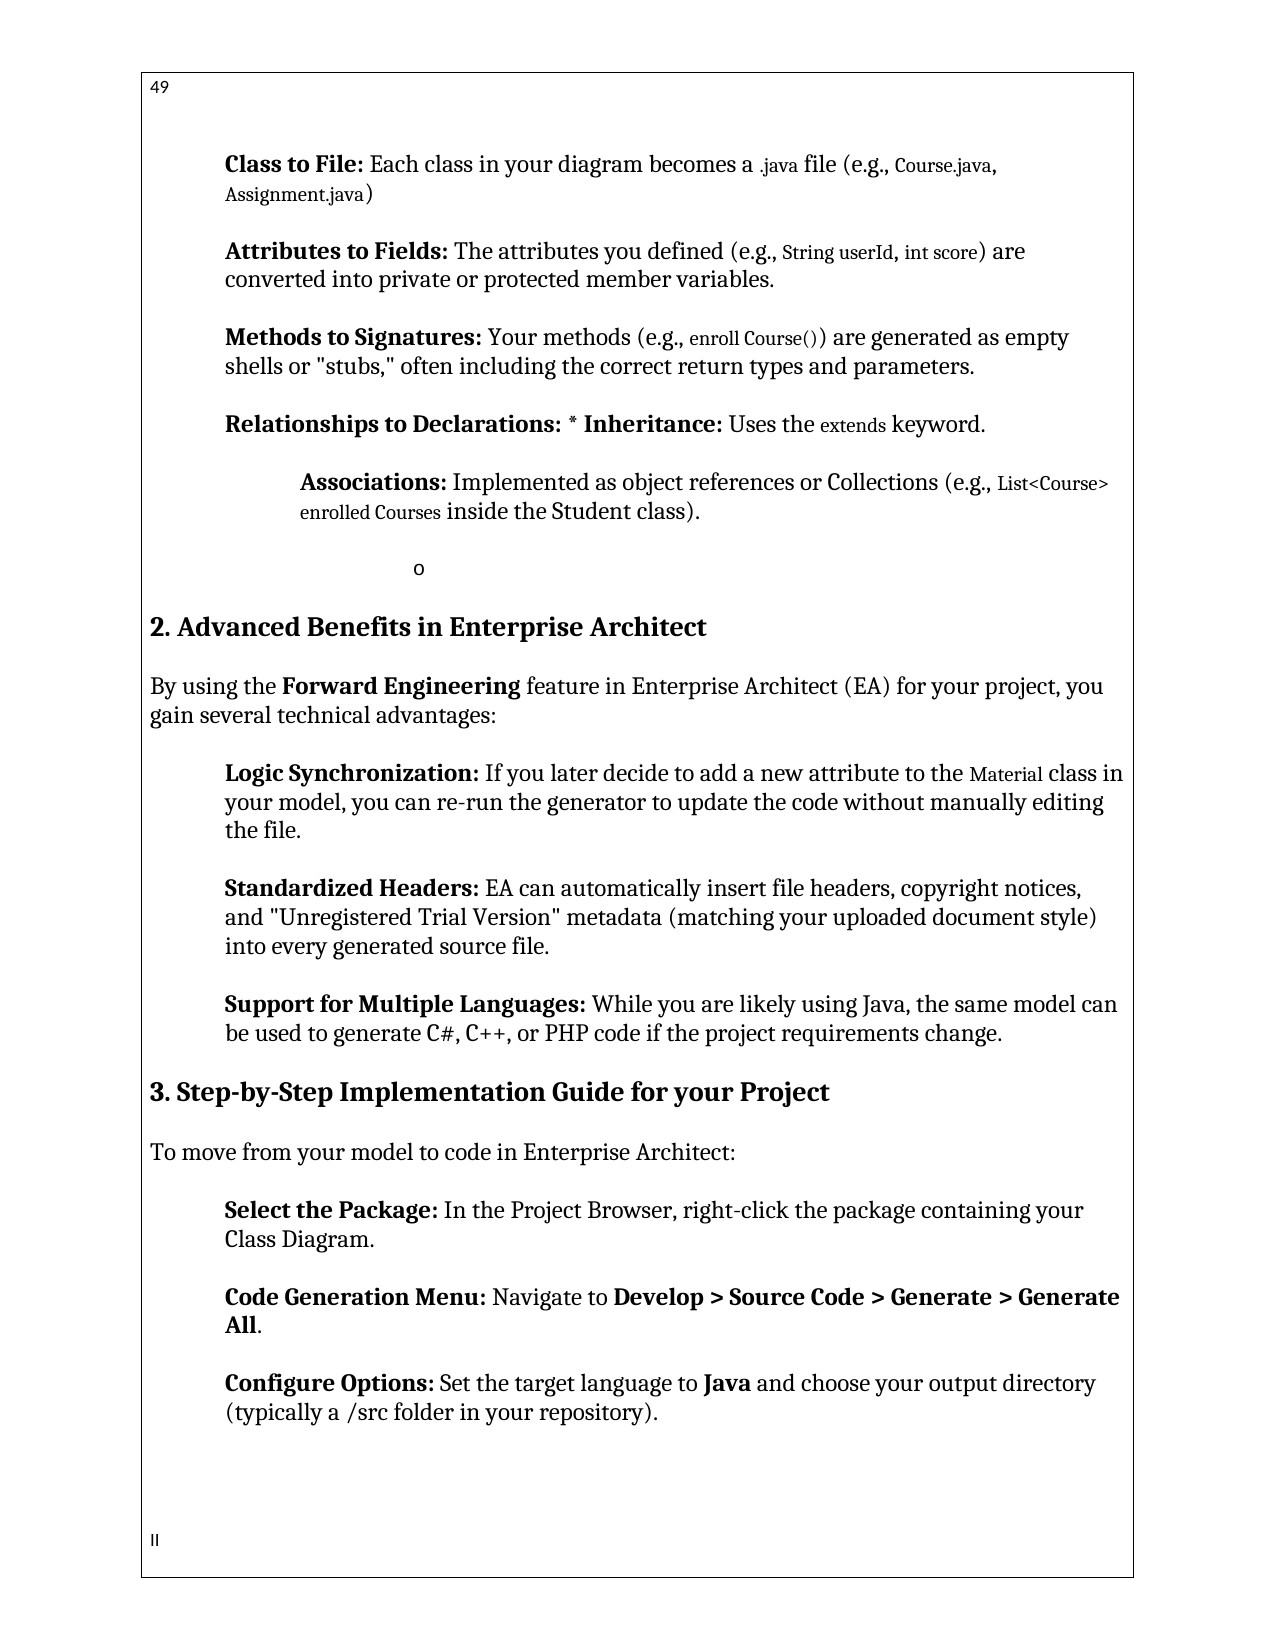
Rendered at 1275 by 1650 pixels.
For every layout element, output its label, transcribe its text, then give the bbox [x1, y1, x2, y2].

text Select the Package: In the Project Browser, right-click the package containing your Class Diagram. [225, 1196, 1125, 1253]
text Logic Synchronization: If you later decide to add a new attribute to the Material class in your model, you can re-run the generator to update the code without manually editing the file. [225, 759, 1125, 845]
text To move from your model to code in Enterprise Architect: [150, 1138, 1125, 1167]
text Class to File: Each class in your diagram becomes a .java file (e.g., Course.java, Assignment.java) [225, 150, 1125, 207]
subtitle 3. Step-by-Step Implementation Guide for your Project [150, 1076, 1125, 1109]
text By using the Forward Engineering feature in Enterprise Architect (EA) for your project, you gain several technical advantages: [150, 672, 1125, 730]
text Code Generation Menu: Navigate to Develop > Source Code > Generate > Generate All. [225, 1282, 1125, 1340]
text Associations: Implemented as object references or Collections (e.g., List<Course> enrolled Courses inside the Student class). [300, 468, 1125, 525]
subtitle 2. Advanced Benefits in Enterprise Architect [150, 611, 1125, 643]
text Attributes to Fields: The attributes you defined (e.g., String userId, int score) are converted into private or protected member variables. [225, 237, 1125, 294]
text Relationships to Declarations: * Inheritance: Uses the extends keyword. [225, 410, 1125, 439]
text Configure Options: Set the target language to Java and choose your output directory (typically a /src folder in your repository). [225, 1369, 1125, 1427]
text Methods to Signatures: Your methods (e.g., enroll Course()) are generated as empty shells or "stubs," often including the correct return types and parameters. [225, 323, 1125, 381]
text Standardized Headers: EA can automatically insert file headers, copyright notices, and "Unregistered Trial Version" metadata (matching your uploaded document style) into every generated source file. [225, 874, 1125, 961]
text Support for Multiple Languages: While you are likely using Java, the same model can be used to generate C#, C++, or PHP code if the project requirements change. [225, 990, 1125, 1047]
